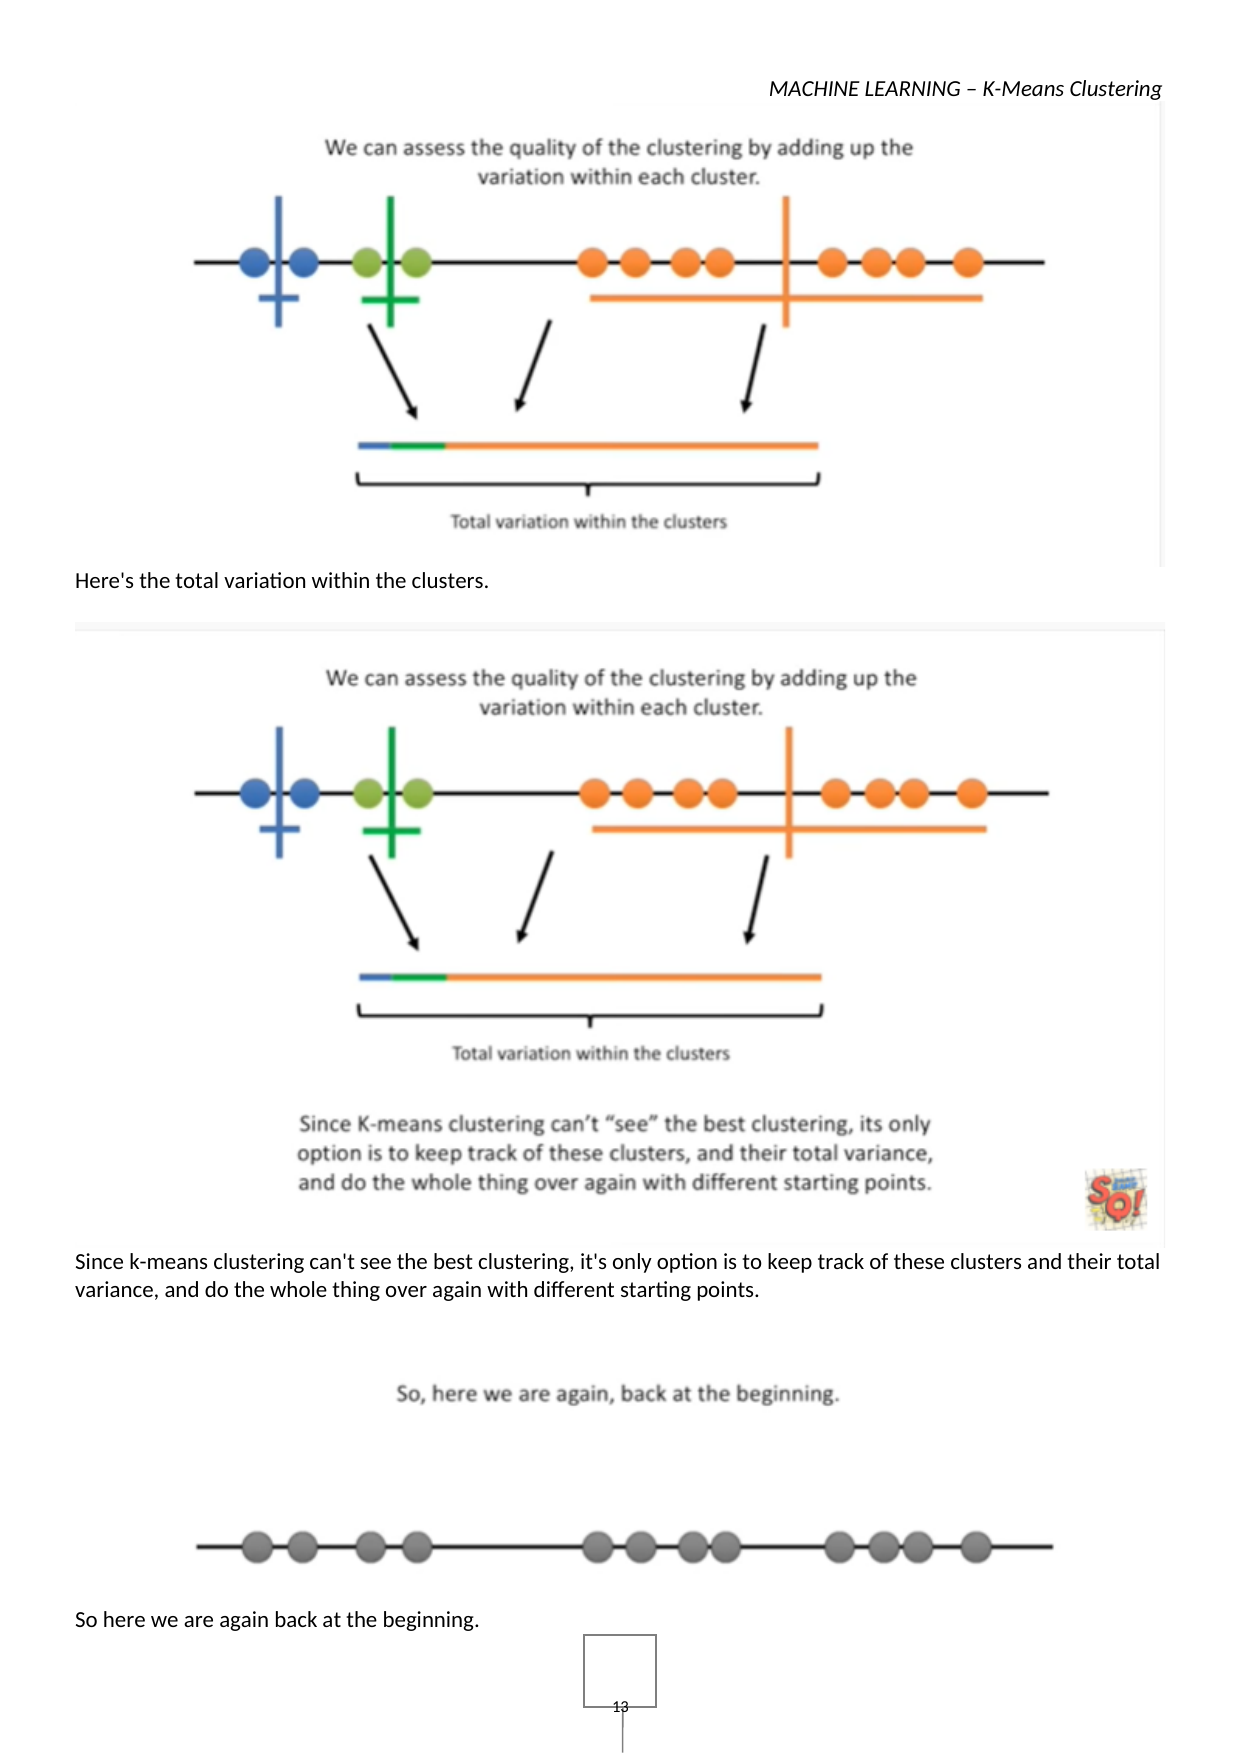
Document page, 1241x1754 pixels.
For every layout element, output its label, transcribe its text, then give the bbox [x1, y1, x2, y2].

text Since k-means clustering can't see the best clustering, it's only option is to keep track of these clusters and their total variance, and do the whole thing over again with different starting points. [75, 1248, 1165, 1303]
picture [75, 101, 1166, 567]
picture [75, 622, 1166, 1248]
picture [75, 1331, 1166, 1606]
text Here's the total variation within the clusters. [75, 567, 1165, 594]
text So here we are again back at the beginning. [75, 1606, 1165, 1633]
